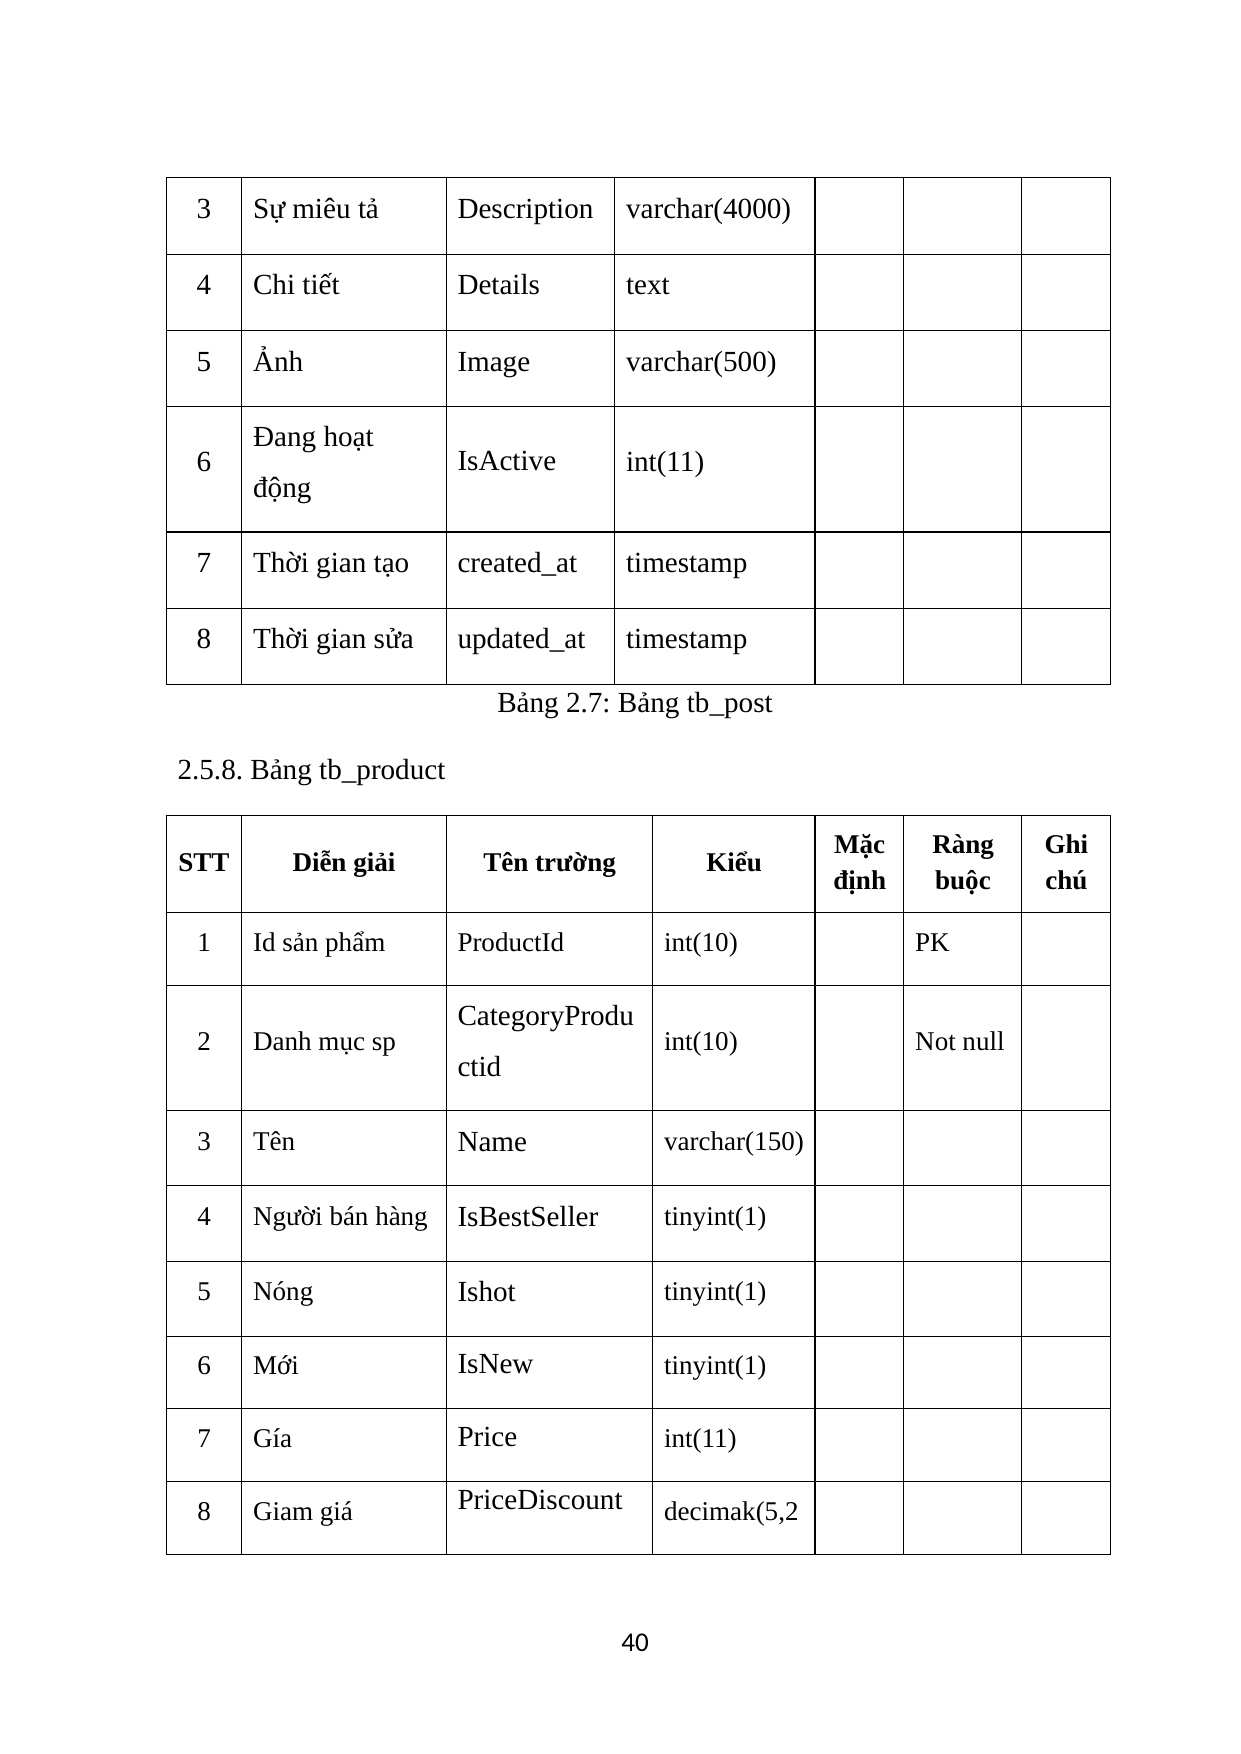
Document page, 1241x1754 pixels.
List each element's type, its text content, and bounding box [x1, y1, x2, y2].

table_cell CategoryProductid [447, 986, 652, 1110]
table_cell [904, 1186, 1021, 1261]
table_header Ghi chú [1022, 816, 1110, 912]
table_cell PK [904, 913, 1021, 985]
table_cell Tên [242, 1111, 446, 1185]
table_cell varchar(500) [615, 331, 814, 406]
table_cell [904, 1409, 1021, 1481]
table_cell int(10) [653, 913, 814, 985]
table_cell PriceDiscount [447, 1482, 652, 1554]
table_cell [904, 533, 1021, 608]
table_cell ProductId [447, 913, 652, 985]
table_cell [816, 331, 903, 406]
subtitle 2.5.8. Bảng tb_product [177, 752, 1092, 785]
table_cell int(11) [615, 407, 814, 531]
table_header Diễn giải [242, 816, 446, 912]
table_cell [1022, 1409, 1110, 1481]
table_cell [1022, 1186, 1110, 1261]
table_cell [816, 1337, 903, 1408]
table_cell Thời gian tạo [242, 533, 446, 608]
table_cell [1022, 1111, 1110, 1185]
table_cell 2 [167, 986, 241, 1110]
table_cell Danh mục sp [242, 986, 446, 1110]
table_cell Thời gian sửa [242, 609, 446, 684]
table_header Tên trường [447, 816, 652, 912]
table_cell IsActive [447, 407, 614, 531]
table_cell [816, 1409, 903, 1481]
table_cell [816, 913, 903, 985]
table_cell tinyint(1) [653, 1262, 814, 1336]
table_cell Đang hoạt động [242, 407, 446, 531]
table_header Mặc định [816, 816, 903, 912]
table_cell [904, 1482, 1021, 1554]
table_cell 7 [167, 533, 241, 608]
table_cell 5 [167, 331, 241, 406]
table_cell [904, 1262, 1021, 1336]
table_cell varchar(4000) [615, 178, 814, 253]
table_cell [1022, 913, 1110, 985]
table_cell Nóng [242, 1262, 446, 1336]
table_cell [1022, 533, 1110, 608]
table_cell Details [447, 255, 614, 330]
table_cell decimak(5,2) [653, 1482, 814, 1554]
table_cell [1022, 609, 1110, 684]
table_cell Not null [904, 986, 1021, 1110]
table_cell int(11) [653, 1409, 814, 1481]
table_cell [816, 533, 903, 608]
table_cell [1022, 1337, 1110, 1408]
table_cell [816, 1482, 903, 1554]
table_cell [1022, 255, 1110, 330]
table_cell Chi tiết [242, 255, 446, 330]
table_cell varchar(150) [653, 1111, 814, 1185]
table_cell Ảnh [242, 331, 446, 406]
table_cell 4 [167, 1186, 241, 1261]
table_cell 8 [167, 1482, 241, 1554]
table_cell [816, 407, 903, 531]
table_cell [1022, 178, 1110, 253]
table_cell Id sản phẩm [242, 913, 446, 985]
table_cell [1022, 1482, 1110, 1554]
text Bảng 2.7: Bảng tb_post [177, 685, 1092, 718]
table_cell [816, 1111, 903, 1185]
table_cell [816, 255, 903, 330]
table_cell Image [447, 331, 614, 406]
table_header Kiểu [653, 816, 814, 912]
table_cell [1022, 331, 1110, 406]
table_cell timestamp [615, 533, 814, 608]
table_cell timestamp [615, 609, 814, 684]
table_cell Description [447, 178, 614, 253]
table_cell 4 [167, 255, 241, 330]
table_cell updated_at [447, 609, 614, 684]
table_cell 7 [167, 1409, 241, 1481]
table_cell [904, 1337, 1021, 1408]
table_cell 6 [167, 1337, 241, 1408]
table_cell [904, 407, 1021, 531]
table_cell 8 [167, 609, 241, 684]
table_cell [904, 178, 1021, 253]
table_cell Sự miêu tả [242, 178, 446, 253]
table_cell tinyint(1) [653, 1337, 814, 1408]
table_cell [904, 255, 1021, 330]
table_cell [816, 986, 903, 1110]
table_cell [904, 609, 1021, 684]
table_header STT [167, 816, 241, 912]
table_cell 3 [167, 178, 241, 253]
table_cell IsBestSeller [447, 1186, 652, 1261]
table_cell Price [447, 1409, 652, 1481]
table_cell 1 [167, 913, 241, 985]
table_cell [816, 178, 903, 253]
table_cell [816, 1186, 903, 1261]
table_cell 5 [167, 1262, 241, 1336]
table_cell [1022, 407, 1110, 531]
table_cell 6 [167, 407, 241, 531]
table_cell Name [447, 1111, 652, 1185]
table_cell Người bán hàng [242, 1186, 446, 1261]
table_cell [816, 1262, 903, 1336]
table_cell [904, 1111, 1021, 1185]
table_cell [816, 609, 903, 684]
table_cell [1022, 1262, 1110, 1336]
table_cell Mới [242, 1337, 446, 1408]
table_cell IsNew [447, 1337, 652, 1408]
table_cell text [615, 255, 814, 330]
table_cell [1022, 986, 1110, 1110]
table_cell Giam giá [242, 1482, 446, 1554]
table_cell [904, 331, 1021, 406]
table_cell Gía [242, 1409, 446, 1481]
table_cell created_at [447, 533, 614, 608]
table_cell 3 [167, 1111, 241, 1185]
table_cell Ishot [447, 1262, 652, 1336]
table_cell tinyint(1) [653, 1186, 814, 1261]
table_header Ràng buộc [904, 816, 1021, 912]
table_cell int(10) [653, 986, 814, 1110]
